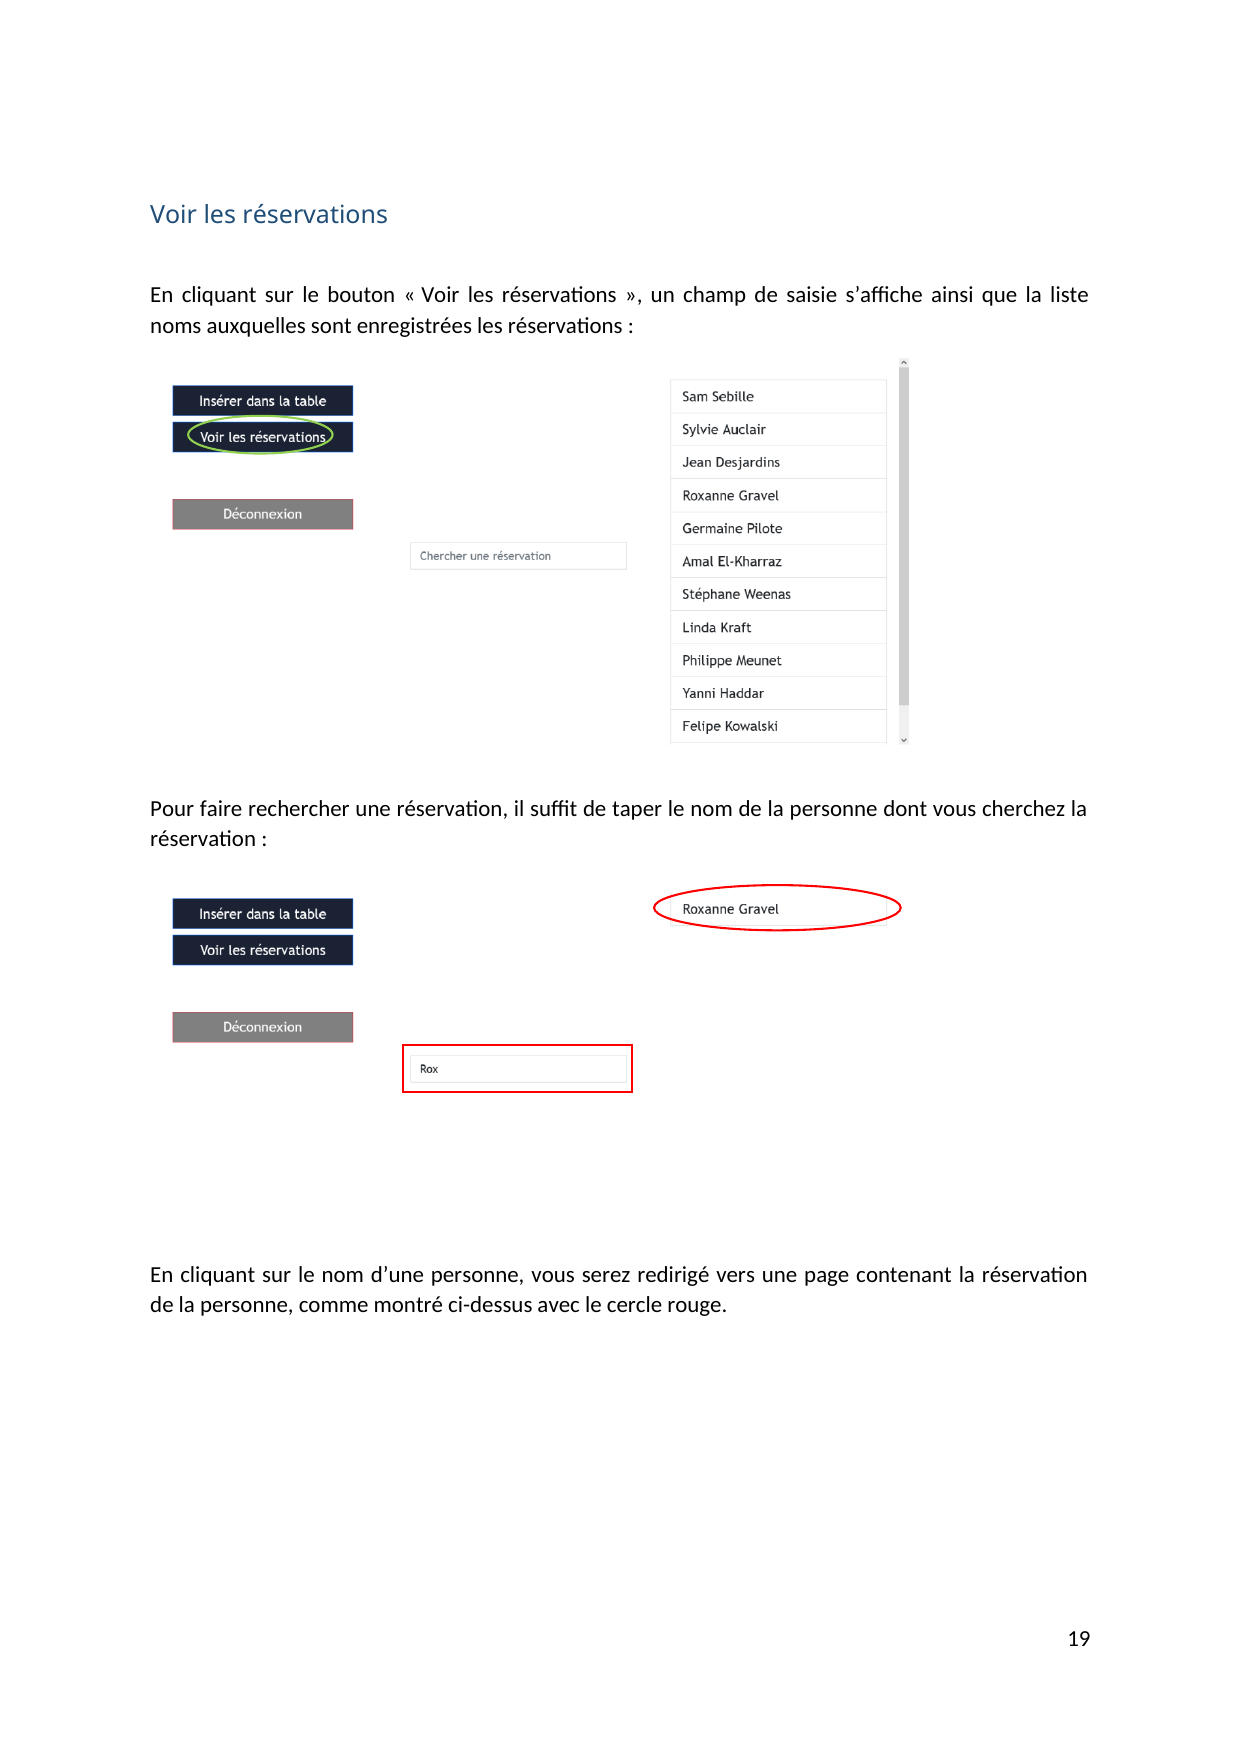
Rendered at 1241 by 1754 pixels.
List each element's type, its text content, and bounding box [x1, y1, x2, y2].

picture [150, 357, 1091, 745]
text Pour faire rechercher une réservation, il suffit de taper le nom de la personne dont vous cherchez la réservation : [150, 794, 1090, 852]
text En cliquant sur le bouton « Voir les réservations », un champ de saisie s’affiche ainsi que la liste noms auxquelles sont enregistrées les réservations : [150, 281, 1090, 339]
subtitle Voir les réservations [150, 197, 1090, 231]
picture [150, 871, 1091, 1258]
text En cliquant sur le nom d’une personne, vous serez redirigé vers une page contenant la réservation de la personne, comme montré ci-dessus avec le cercle rouge. [150, 1260, 1090, 1318]
